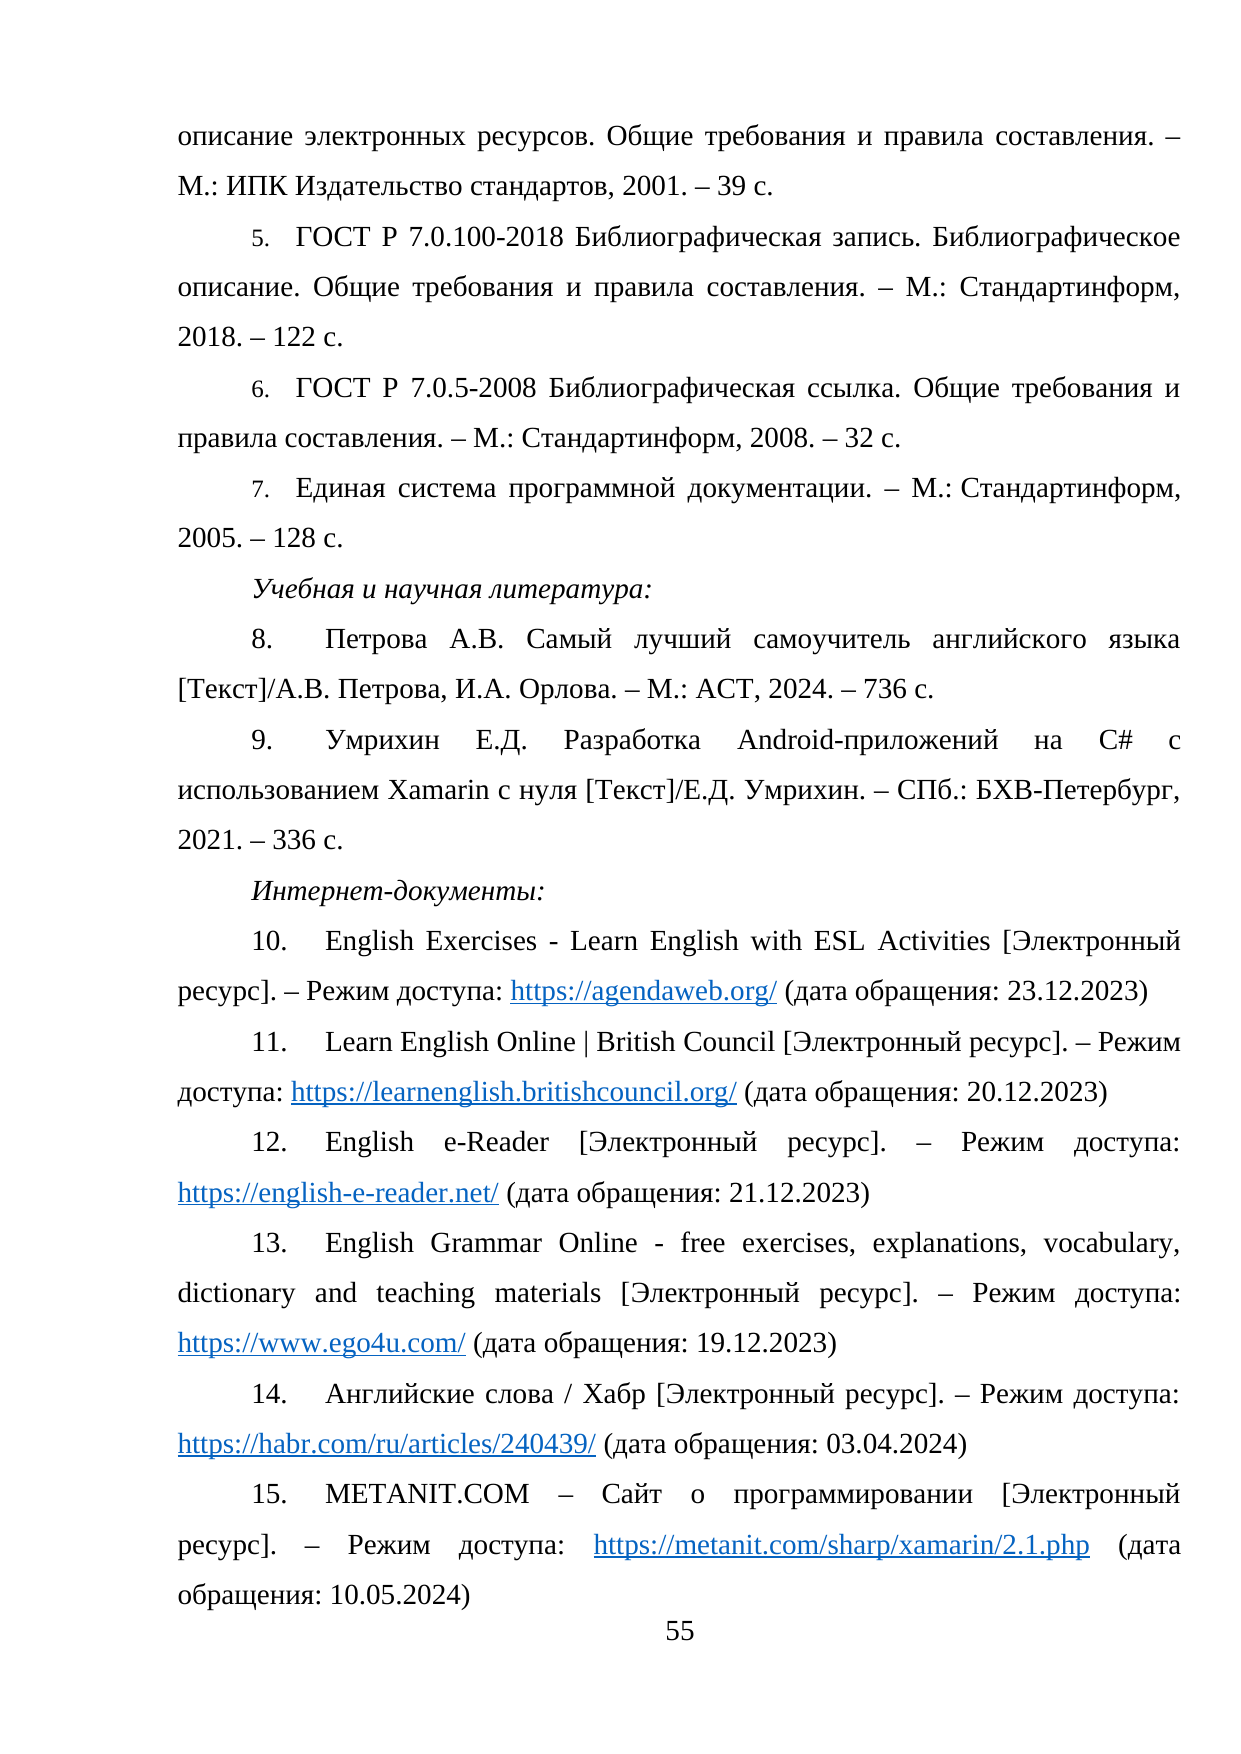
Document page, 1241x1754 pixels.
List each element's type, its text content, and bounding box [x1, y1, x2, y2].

list English Grammar Online - free exercises, explanations, vocabulary, dictionary and teaching materials [Электронный ресурс]. – Режим доступа: https://www.ego4u.com/ (дата обращения: 19.12.2023) [177, 1225, 1181, 1359]
list ГОСТ Р 7.0.100-2018 Библиографическая запись. Библиографическое описание. Общие требования и правила составления. – М.: Стандартинформ, 2018. – 122 с. [177, 219, 1181, 353]
list ГОСТ Р 7.0.5-2008 Библиографическая ссылка. Общие требования и правила составления. – М.: Стандартинформ, 2008. – 32 с. [177, 370, 1181, 453]
list Единая система программной документации. – М.: Стандартинформ, 2005. – 128 с. [177, 470, 1181, 554]
list Английские слова / Хабр [Электронный ресурс]. – Режим доступа: https://habr.com/ru/articles/240439/ (дата обращения: 03.04.2024) [177, 1376, 1181, 1460]
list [177, 118, 1181, 202]
text Интернет-документы: [177, 873, 1181, 906]
list English e-Reader [Электронный ресурс]. – Режим доступа: https://english-e-reader.net/ (дата обращения: 21.12.2023) [177, 1124, 1181, 1208]
list English Exercises - Learn English with ESL Activities [Электронный ресурс]. – Режим доступа: https://agendaweb.org/ (дата обращения: 23.12.2023) [177, 923, 1181, 1007]
text Учебная и научная литература: [177, 571, 1181, 604]
list METANIT.COM – Сайт о программировании [Электронный ресурс]. – Режим доступа: https://metanit.com/sharp/xamarin/2.1.php (дата обращения: 10.05.2024) [177, 1477, 1181, 1611]
list Умрихин Е.Д. Разработка Android-приложений на C# с использованием Xamarin с нуля [Текст]/Е.Д. Умрихин. – СПб.: БХВ-Петербург, 2021. – 336 с. [177, 722, 1181, 856]
list Learn English Online | British Council [Электронный ресурс]. – Режим доступа: https://learnenglish.britishcouncil.org/ (дата обращения: 20.12.2023) [177, 1024, 1181, 1108]
list Петрова А.В. Самый лучший самоучитель английского языка [Текст]/А.В. Петрова, И.А. Орлова. – М.: АСТ, 2024. – 736 с. [177, 621, 1181, 705]
